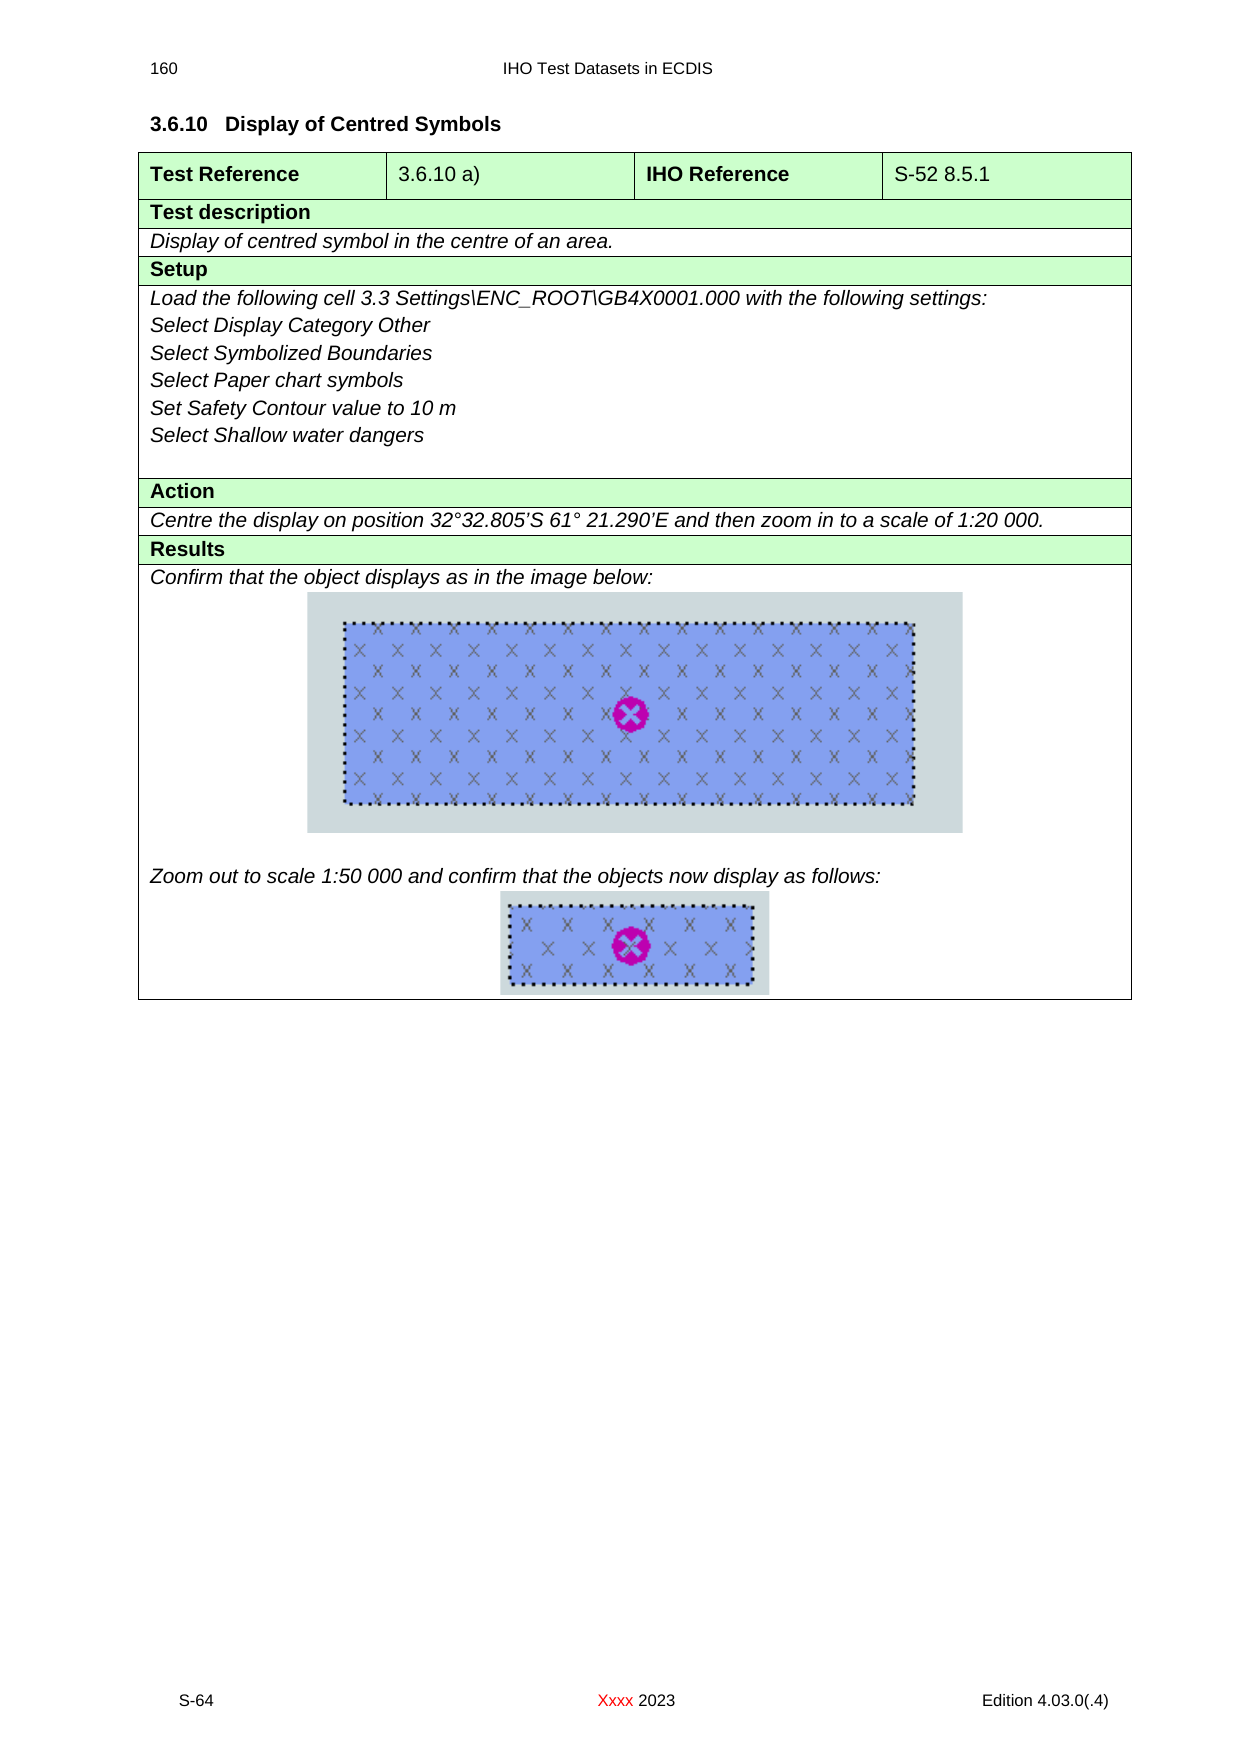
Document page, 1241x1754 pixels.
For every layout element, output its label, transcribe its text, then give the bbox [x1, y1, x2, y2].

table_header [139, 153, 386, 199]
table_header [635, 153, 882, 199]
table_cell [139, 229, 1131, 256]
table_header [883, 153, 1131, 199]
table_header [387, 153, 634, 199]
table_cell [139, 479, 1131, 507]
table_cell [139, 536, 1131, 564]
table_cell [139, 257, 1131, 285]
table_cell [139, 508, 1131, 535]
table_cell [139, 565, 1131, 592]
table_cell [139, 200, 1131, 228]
subtitle Display of Centred Symbols [150, 112, 1137, 136]
picture [500, 891, 770, 995]
picture [307, 592, 963, 833]
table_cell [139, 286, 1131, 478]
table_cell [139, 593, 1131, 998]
